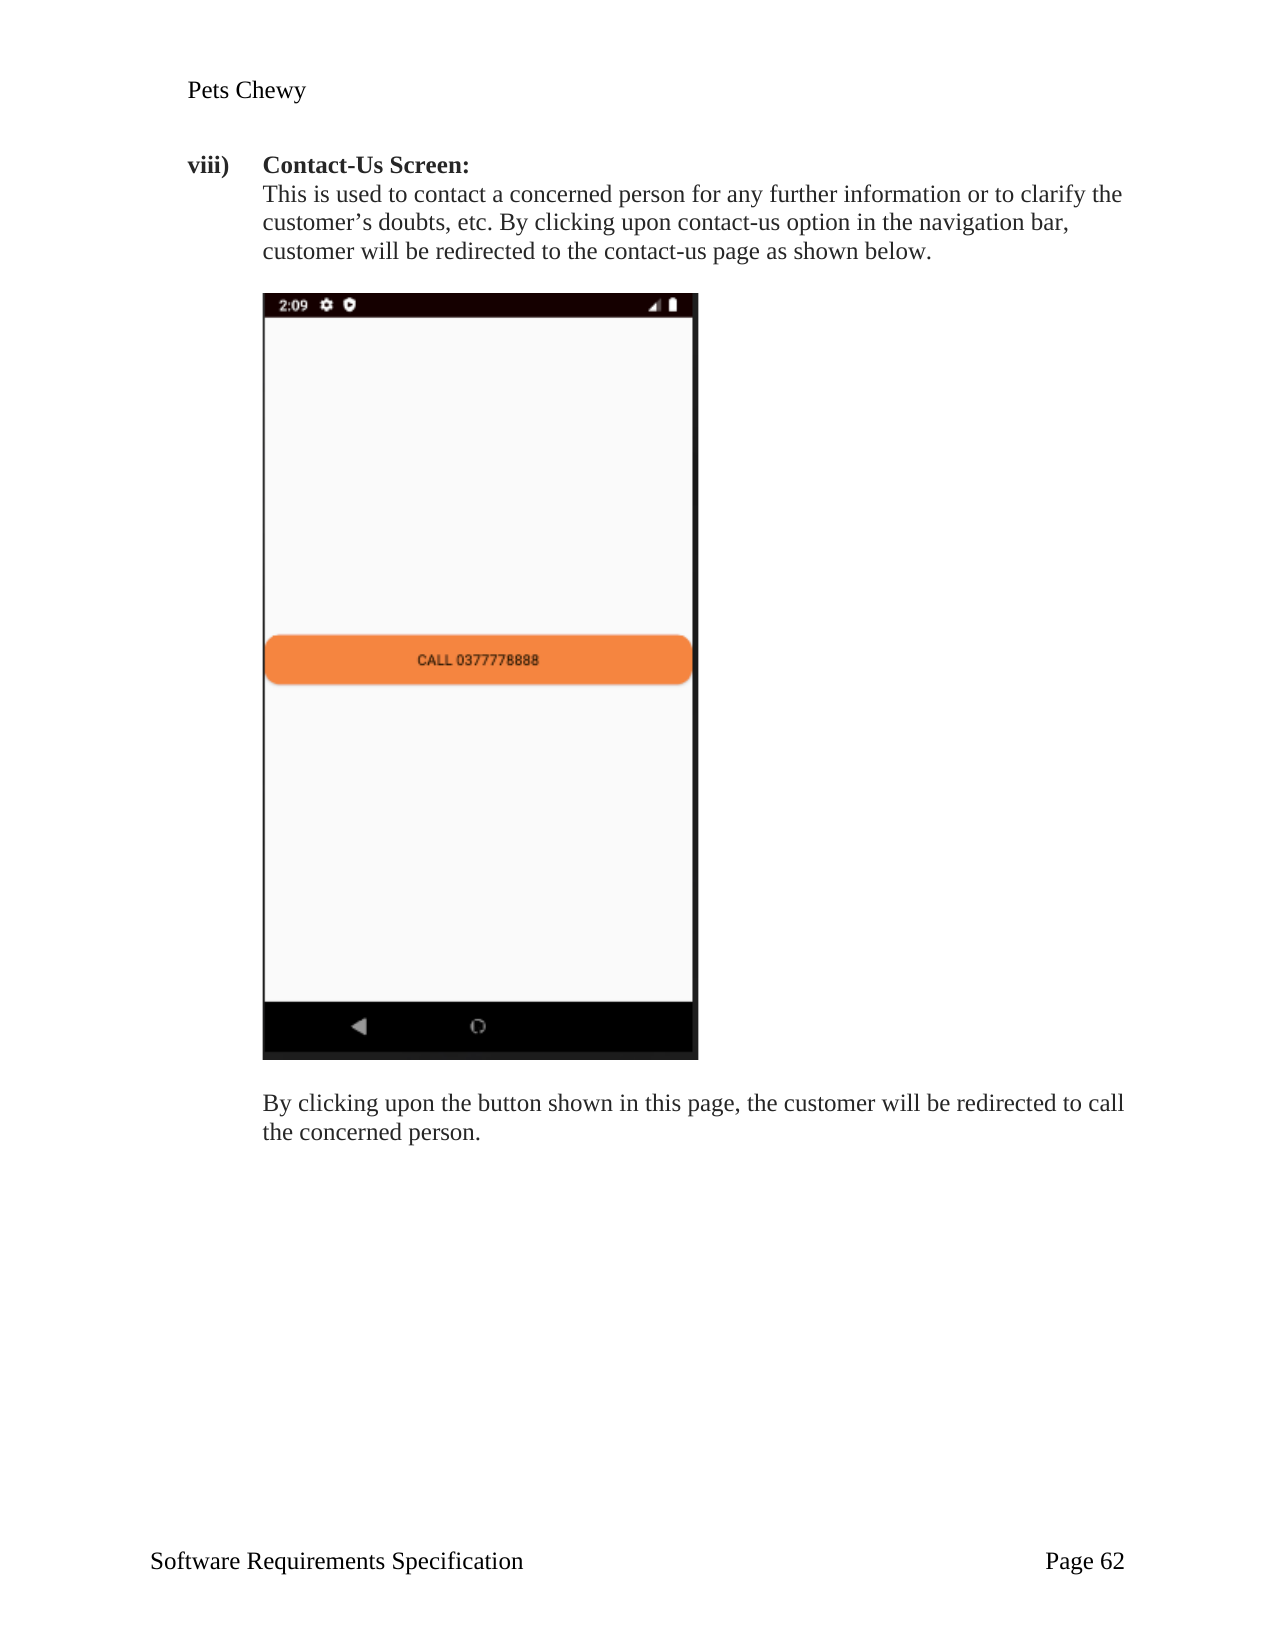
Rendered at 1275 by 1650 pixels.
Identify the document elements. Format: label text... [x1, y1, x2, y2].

list Contact-Us Screen: [187, 150, 1125, 179]
list By clicking upon the button shown in this page, the customer will be redirected to call the concerned person. [262, 1088, 1125, 1146]
picture [262, 293, 699, 1060]
list This is used to contact a concerned person for any further information or to clarify the customer’s doubts, etc. By clicking upon contact-us option in the navigation bar, customer will be redirected to the contact-us page as shown below. [262, 179, 1125, 265]
